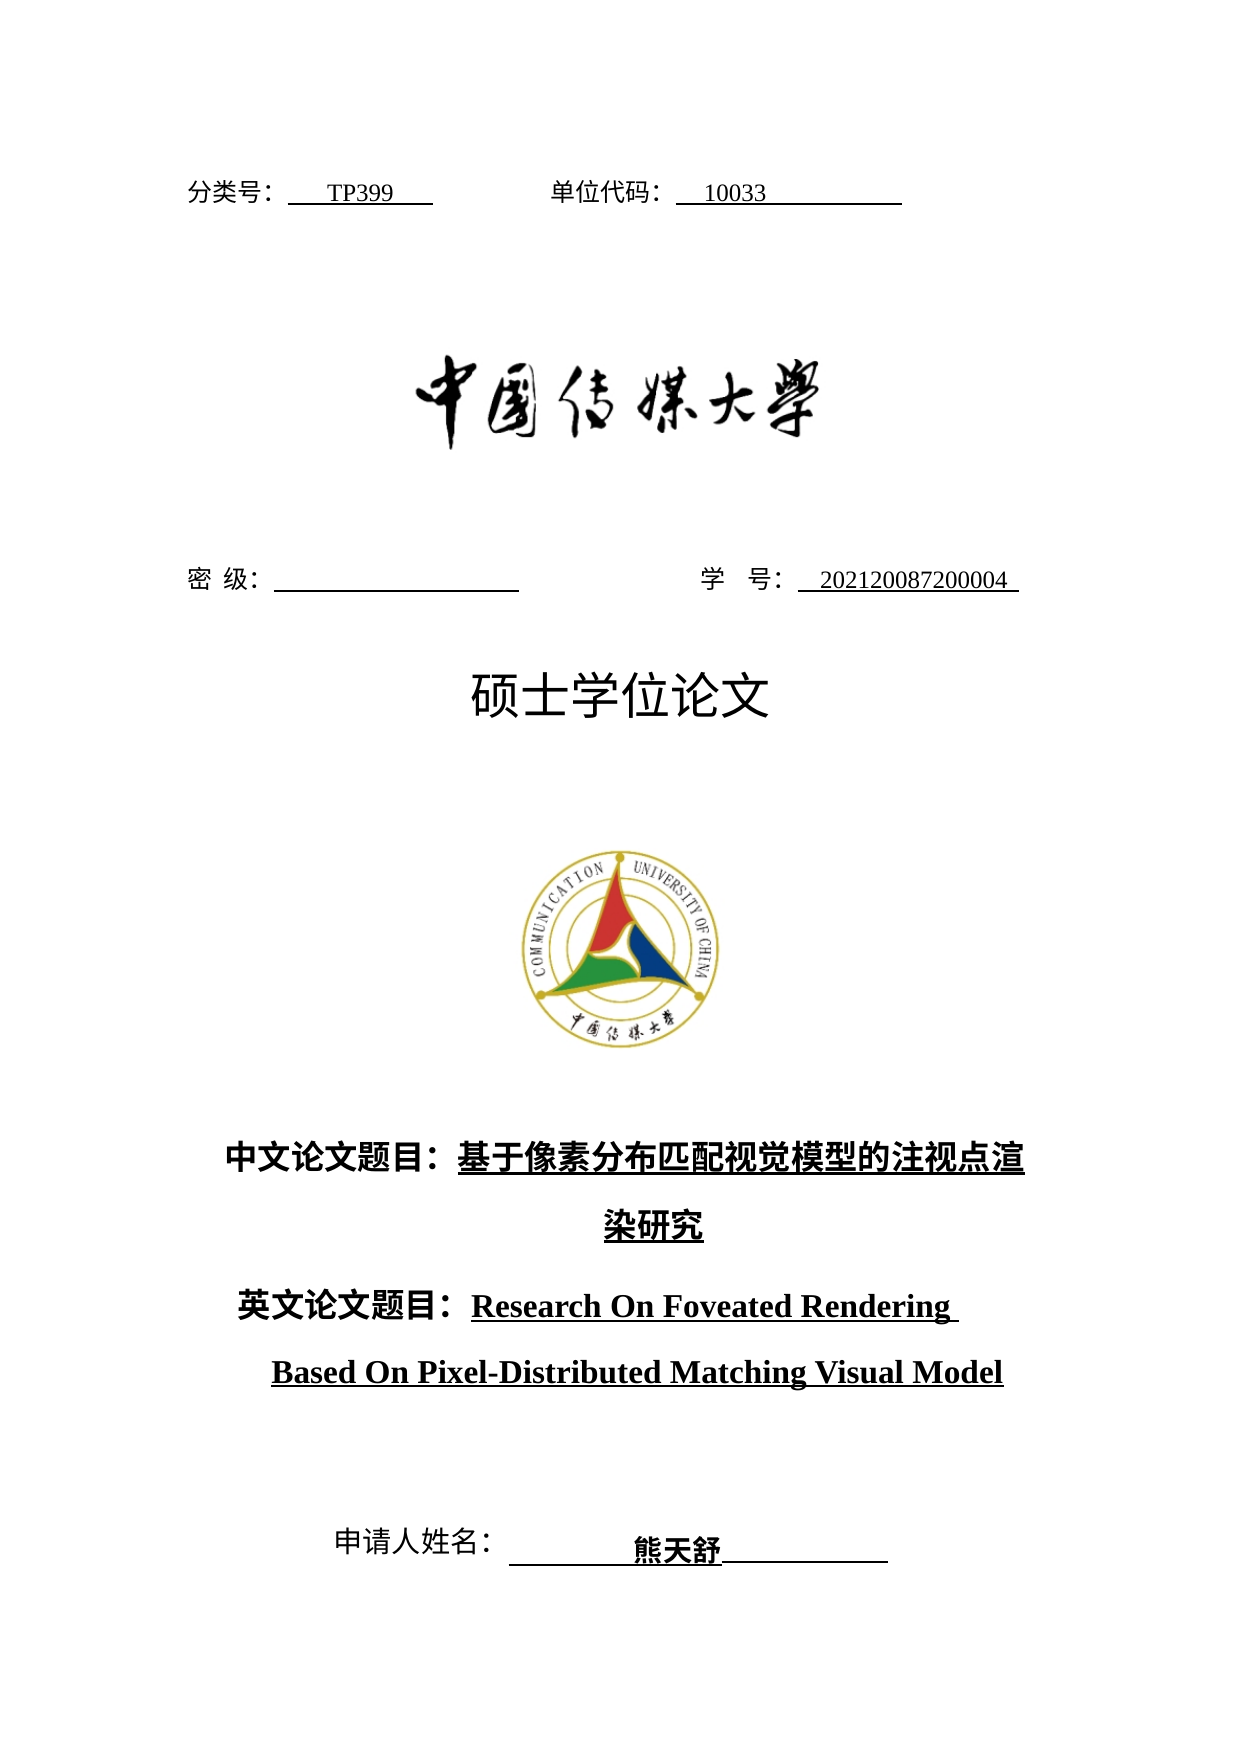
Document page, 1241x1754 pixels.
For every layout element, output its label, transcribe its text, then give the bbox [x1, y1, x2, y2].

text 中文论文题目：基于像素分布匹配视觉模型的注视点渲染研究 [212, 781, 1028, 1257]
picture [399, 339, 841, 453]
text 英文论文题目：Research On Foveated Rendering Based On Pixel-Distributed Matching Visual Model [237, 1269, 1028, 1405]
text 申请人姓名： 熊天舒 [187, 1511, 1053, 1578]
text 硕士学位论文 [187, 642, 1053, 744]
text 分类号： TP399 单位代码： 10033 [187, 157, 1053, 224]
picture [507, 832, 732, 1057]
text 密 级： 学 号： 202120087200004 [187, 272, 1053, 611]
